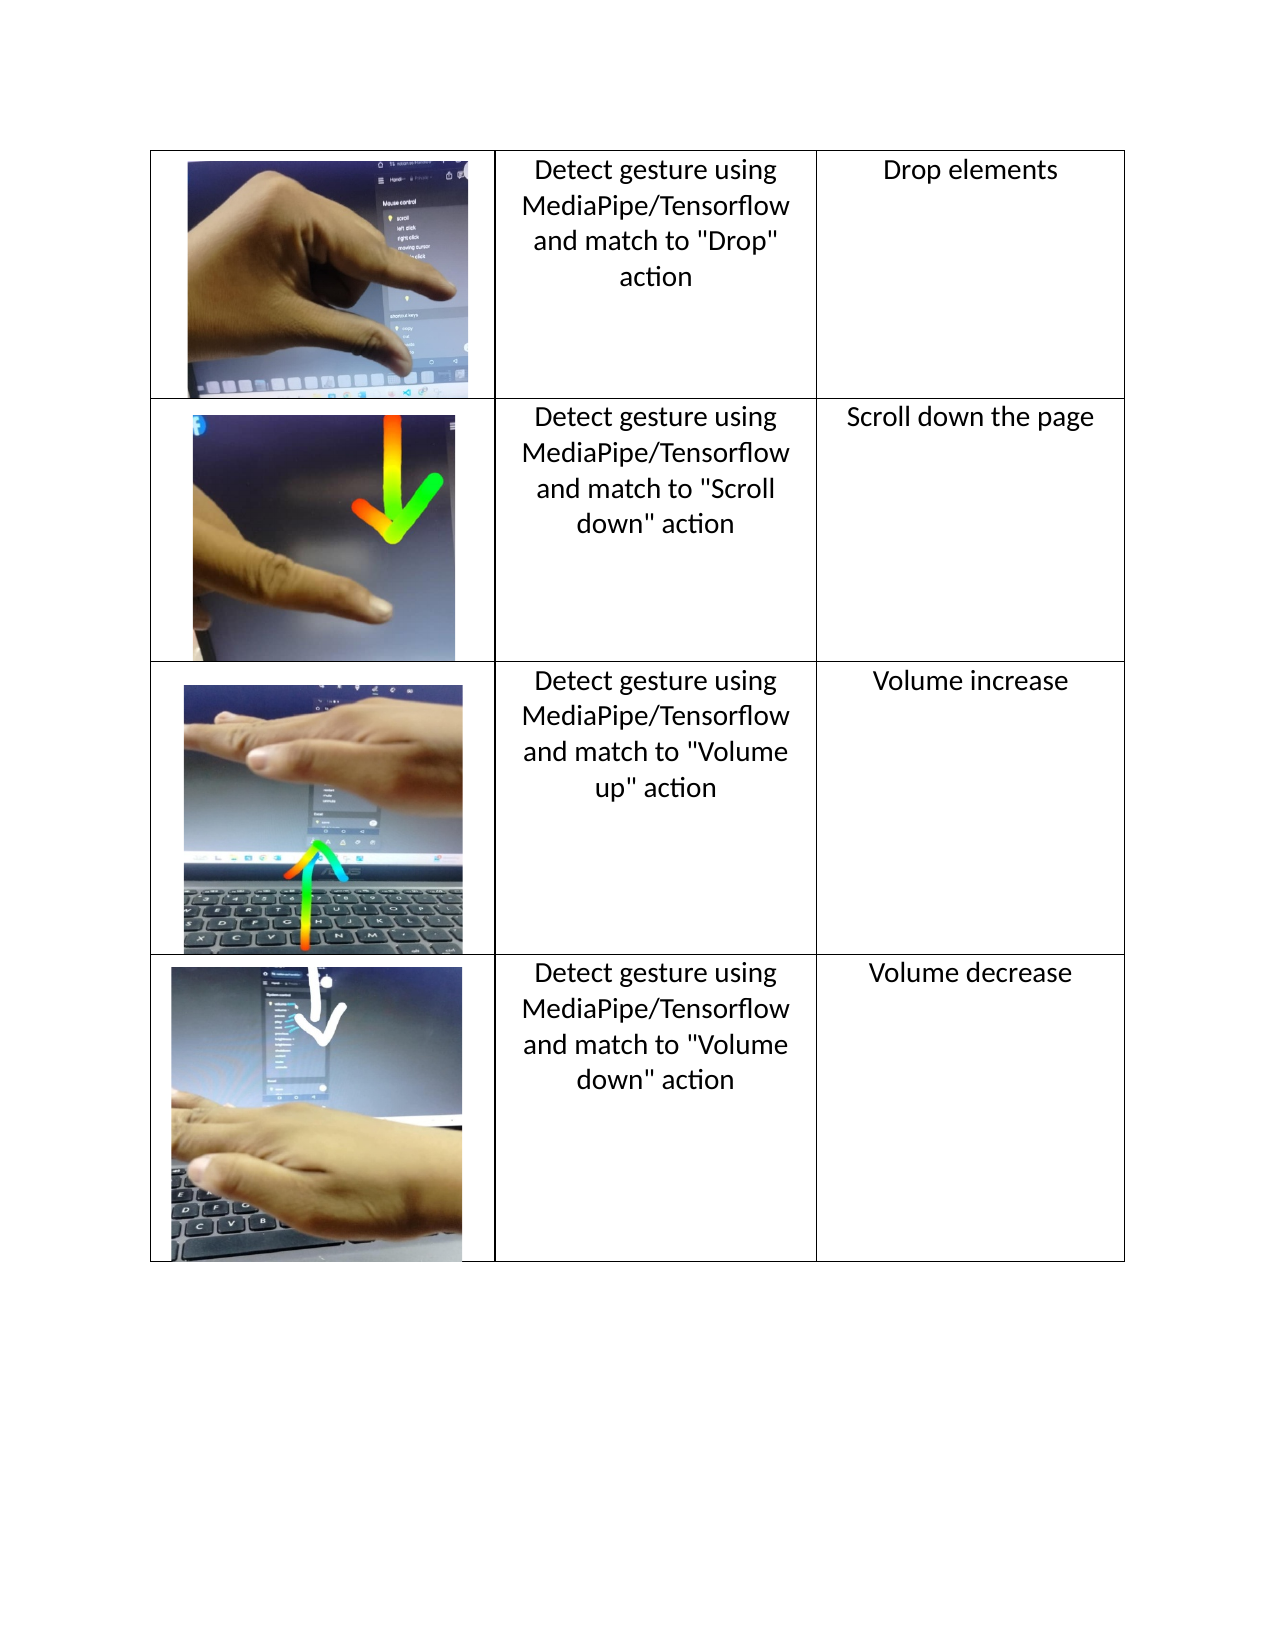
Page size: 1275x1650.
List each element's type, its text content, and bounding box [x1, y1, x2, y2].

table_cell Scroll down the page [817, 399, 1124, 661]
picture [183, 685, 463, 954]
table_cell Volume decrease [817, 955, 1124, 1261]
table_cell [151, 955, 494, 1261]
picture [192, 415, 456, 661]
table_cell [151, 399, 494, 661]
table_cell Volume increase [817, 662, 1124, 953]
table_cell Detect gesture using MediaPipe/Tensorflow and match to "Scroll down" action [496, 399, 816, 661]
table_cell [151, 662, 494, 953]
table_cell Drop elements [817, 151, 1124, 397]
table_cell Detect gesture using MediaPipe/Tensorflow and match to "Volume down" action [496, 955, 816, 1261]
table_cell Detect gesture using MediaPipe/Tensorflow and match to "Volume up" action [496, 662, 816, 953]
picture [171, 967, 463, 1262]
table_cell [151, 151, 494, 397]
table_cell Detect gesture using MediaPipe/Tensorflow and match to "Drop" action [496, 151, 816, 397]
picture [187, 161, 469, 398]
